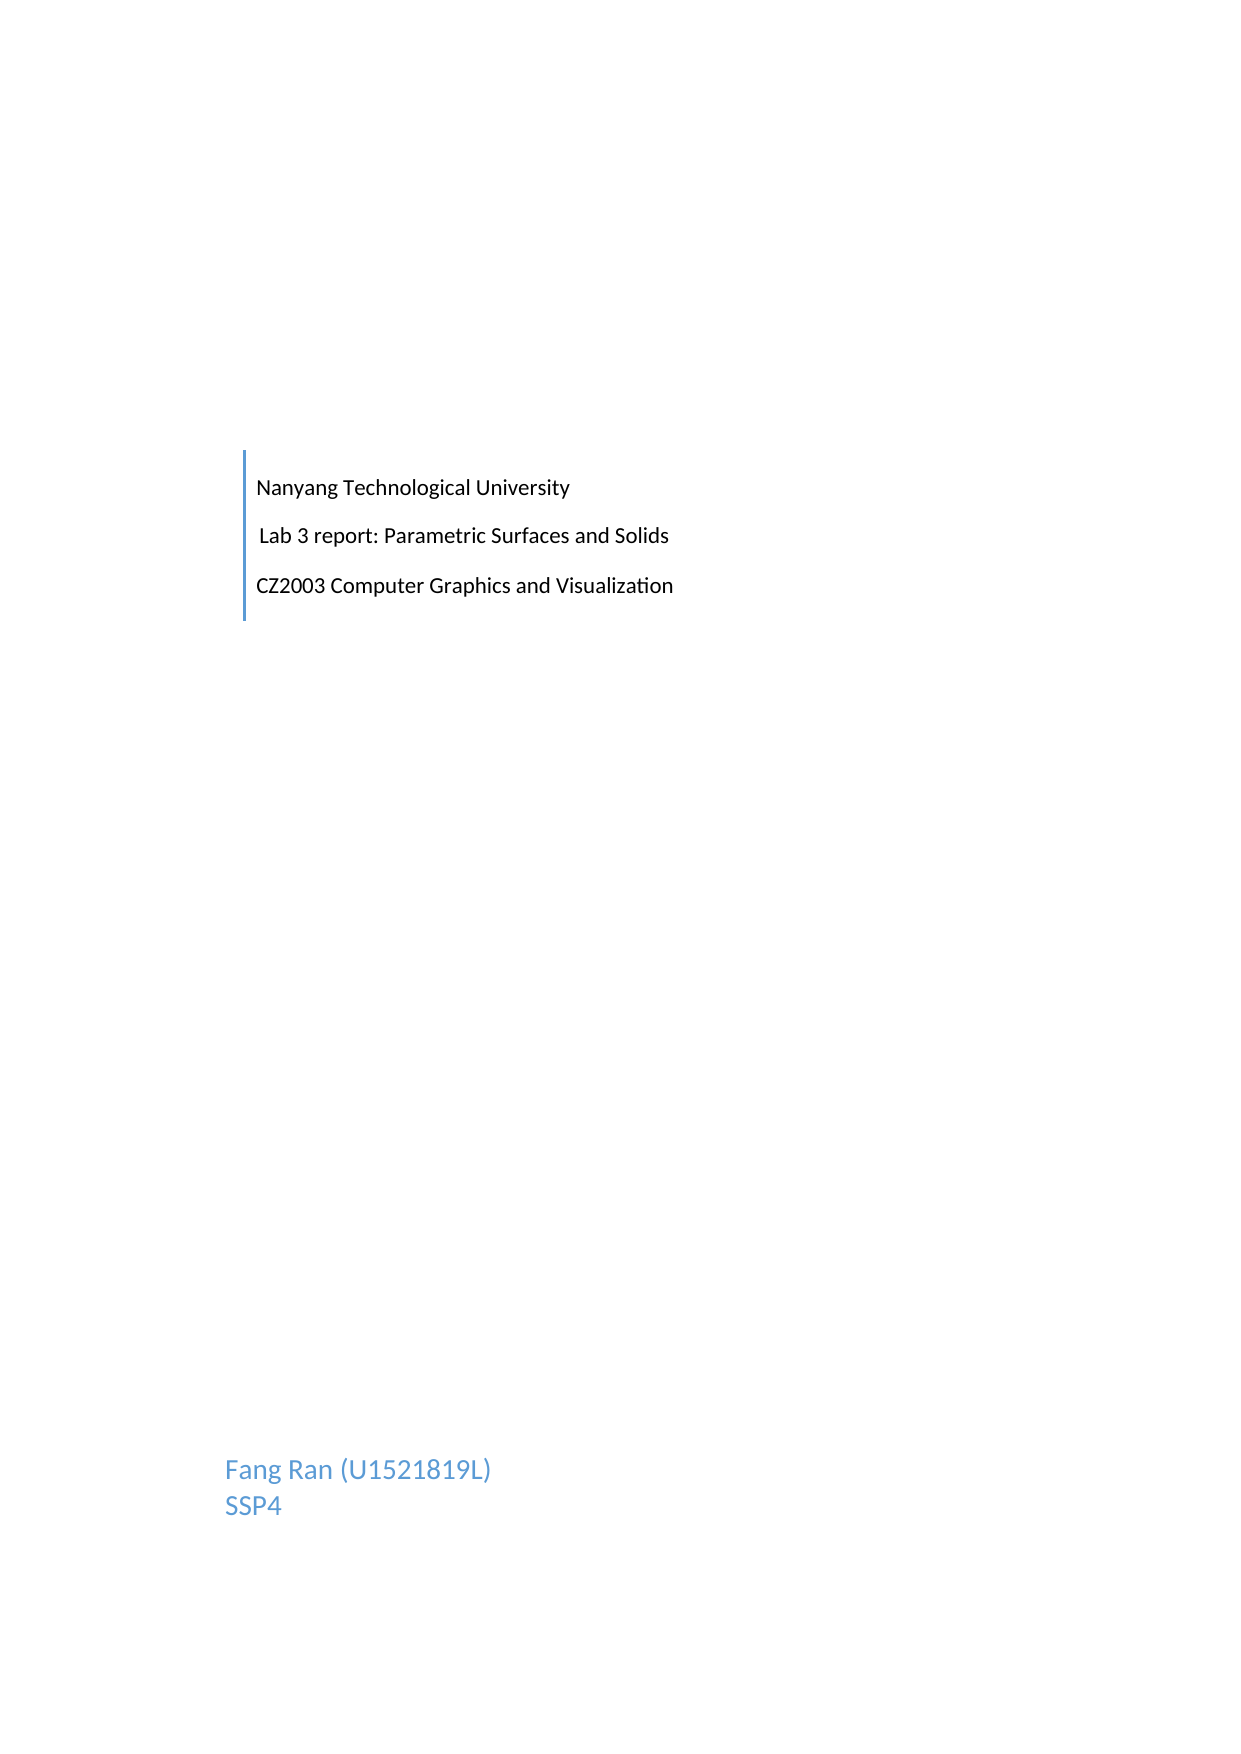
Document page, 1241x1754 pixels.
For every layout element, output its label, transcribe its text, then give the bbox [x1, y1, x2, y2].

text Fang Ran (U1521819L) [225, 1451, 1090, 1487]
table_cell [246, 523, 996, 548]
